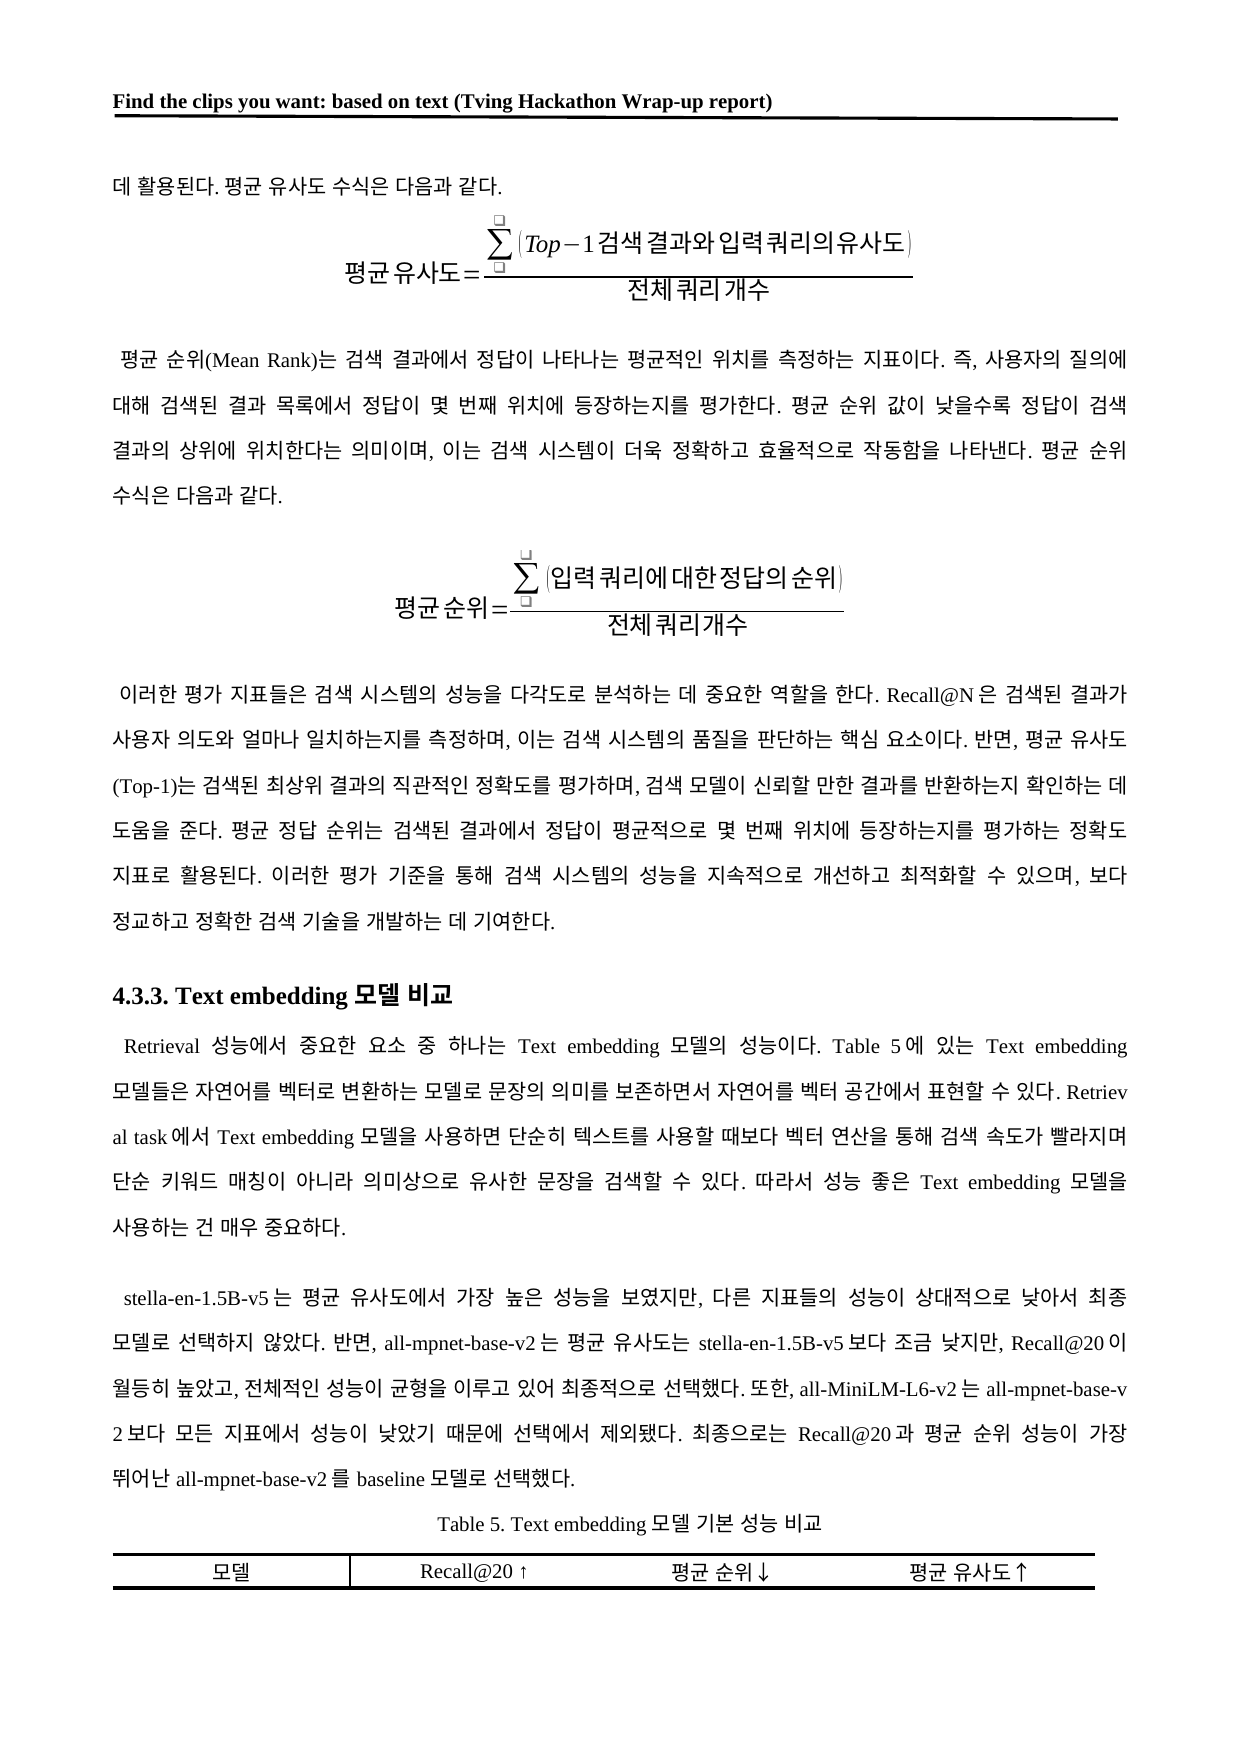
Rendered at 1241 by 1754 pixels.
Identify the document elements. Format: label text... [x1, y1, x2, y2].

table_header 평균 유사도↑ [846, 1556, 1095, 1586]
text 4.3.3. Text embedding 모델 비교 [112, 975, 1147, 1011]
table_header 모델 [113, 1556, 349, 1586]
text stella-en-1.5B-v5는 평균 유사도에서 가장 높은 성능을 보였지만, 다른 지표들의 성능이 상대적으로 낮아서 최종 모델로 선택하지 않았다. 반면, all-mpnet-base-v2는 평균 유사도는 stella-en-1.5B-v5보다 조금 낮지만, Recall@20이 월등히 높았고, 전체적인 성능이 균형을 이루고 있어 최종적으로 선택했다. 또한, all-MiniLM-L6-v2는 all-mpnet-base-v2보다 모든 지표에서 성능이 낮았기 때문에 선택에서 제외됐다. 최종으로는 Recall@20과 평균 순위 성능이 가장 뛰어난 all-mpnet-base-v2를 baseline 모델로 선택했다. [112, 1281, 1128, 1493]
text 이러한 평가 지표들은 검색 시스템의 성능을 다각도로 분석하는 데 중요한 역할을 한다. Recall@N은 검색된 결과가 사용자 의도와 얼마나 일치하는지를 측정하며, 이는 검색 시스템의 품질을 판단하는 핵심 요소이다. 반면, 평균 유사도(Top-1)는 검색된 최상위 결과의 직관적인 정확도를 평가하며, 검색 모델이 신뢰할 만한 결과를 반환하는지 확인하는 데 도움을 준다. 평균 정답 순위는 검색된 결과에서 정답이 평균적으로 몇 번째 위치에 등장하는지를 평가하는 정확도 지표로 활용된다. 이러한 평가 기준을 통해 검색 시스템의 성능을 지속적으로 개선하고 최적화할 수 있으며, 보다 정교하고 정확한 검색 기술을 개발하는 데 기여한다. [112, 678, 1128, 935]
text Table 5. Text embedding 모델 기본 성능 비교 [112, 1508, 1147, 1538]
text 평균 순위(Mean Rank)는 검색 결과에서 정답이 나타나는 평균적인 위치를 측정하는 지표이다. 즉, 사용자의 질의에 대해 검색된 결과 목록에서 정답이 몇 번째 위치에 등장하는지를 평가한다. 평균 순위 값이 낮을수록 정답이 검색 결과의 상위에 위치한다는 의미이며, 이는 검색 시스템이 더욱 정확하고 효율적으로 작동함을 나타낸다. 평균 순위 수식은 다음과 같다. [112, 344, 1128, 510]
table_header 평균 순위↓ [599, 1556, 846, 1586]
table_header Recall@20 ↑ [351, 1556, 598, 1586]
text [112, 170, 1147, 200]
text Retrieval 성능에서 중요한 요소 중 하나는 Text embedding 모델의 성능이다. Table 5에 있는 Text embedding 모델들은 자연어를 벡터로 변환하는 모델로 문장의 의미를 보존하면서 자연어를 벡터 공간에서 표현할 수 있다. Retrieval task에서 Text embedding 모델을 사용하면 단순히 텍스트를 사용할 때보다 벡터 연산을 통해 검색 속도가 빨라지며 단순 키워드 매칭이 아니라 의미상으로 유사한 문장을 검색할 수 있다. 따라서 성능 좋은 Text embedding 모델을 사용하는 건 매우 중요하다. [112, 1029, 1128, 1241]
